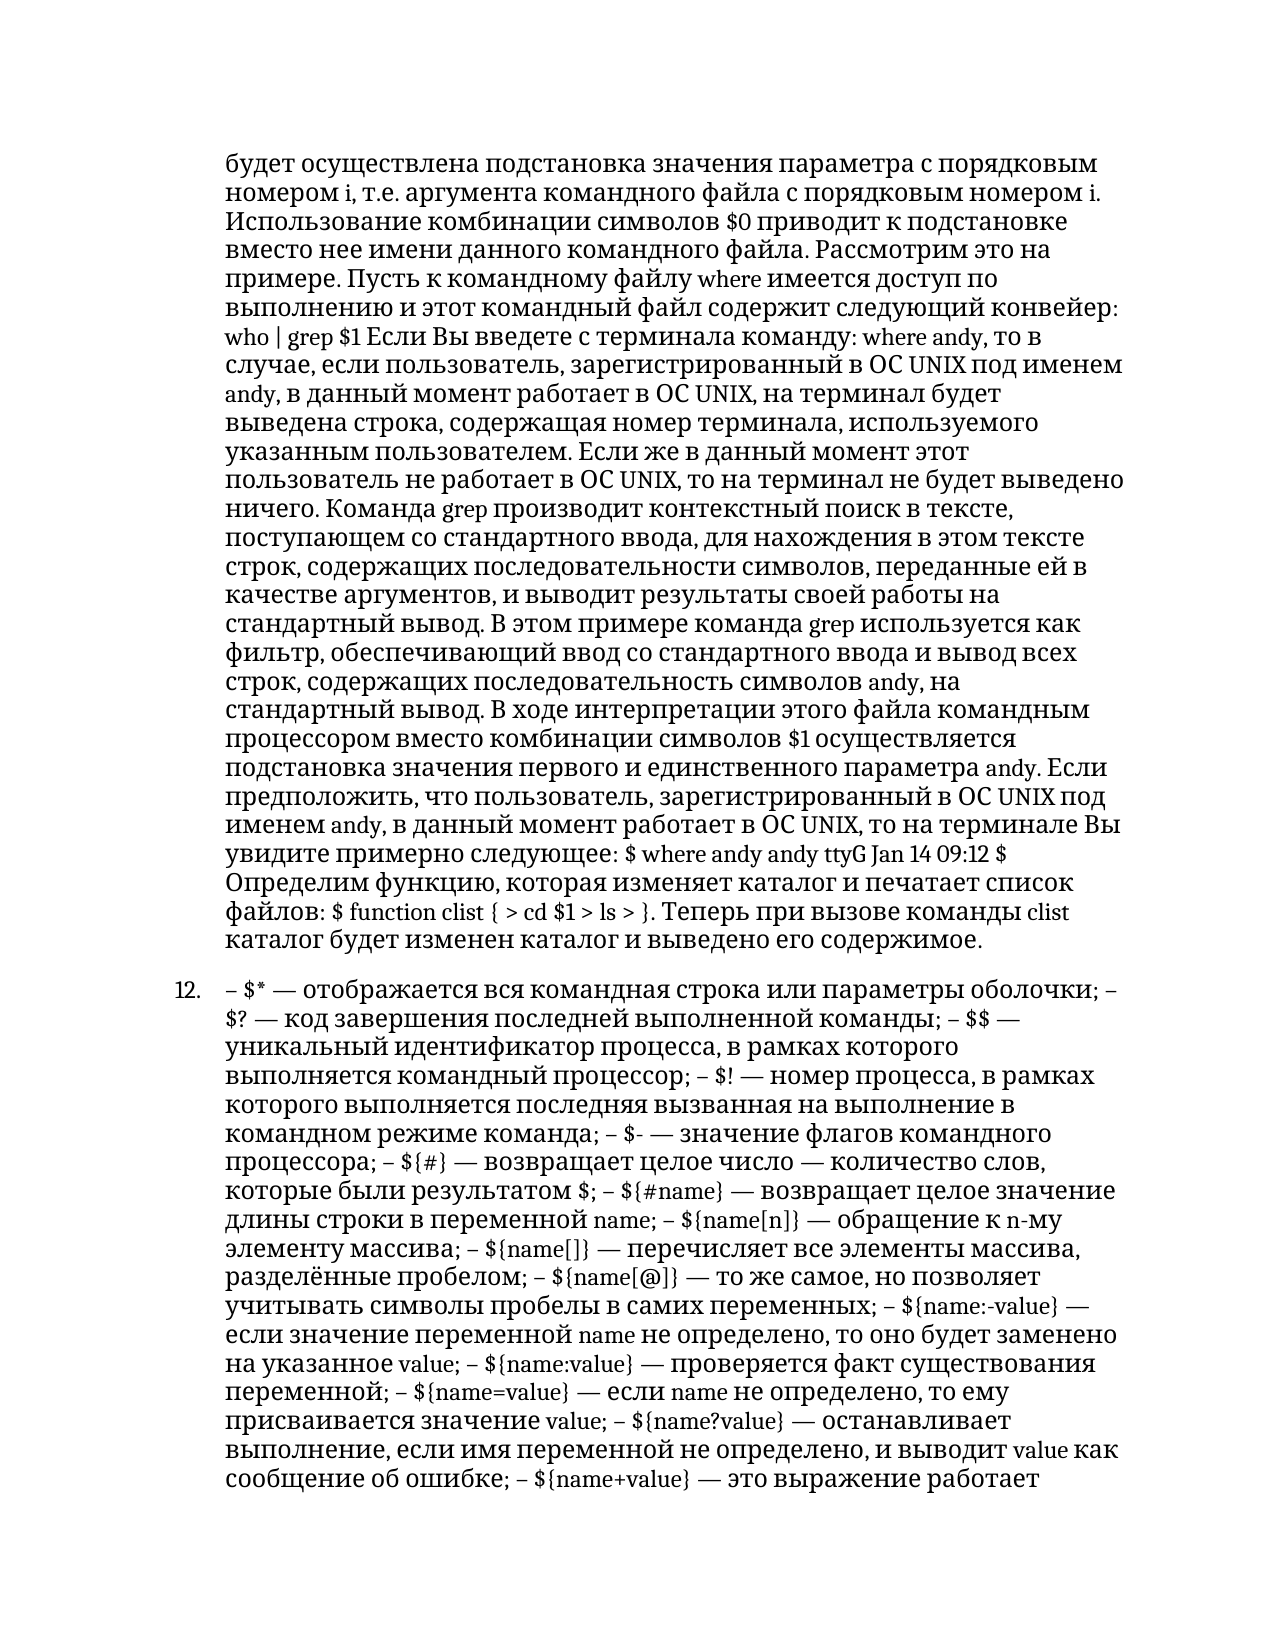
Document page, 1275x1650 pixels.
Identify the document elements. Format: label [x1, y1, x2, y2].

list [175, 976, 1125, 1493]
list [175, 150, 1125, 955]
